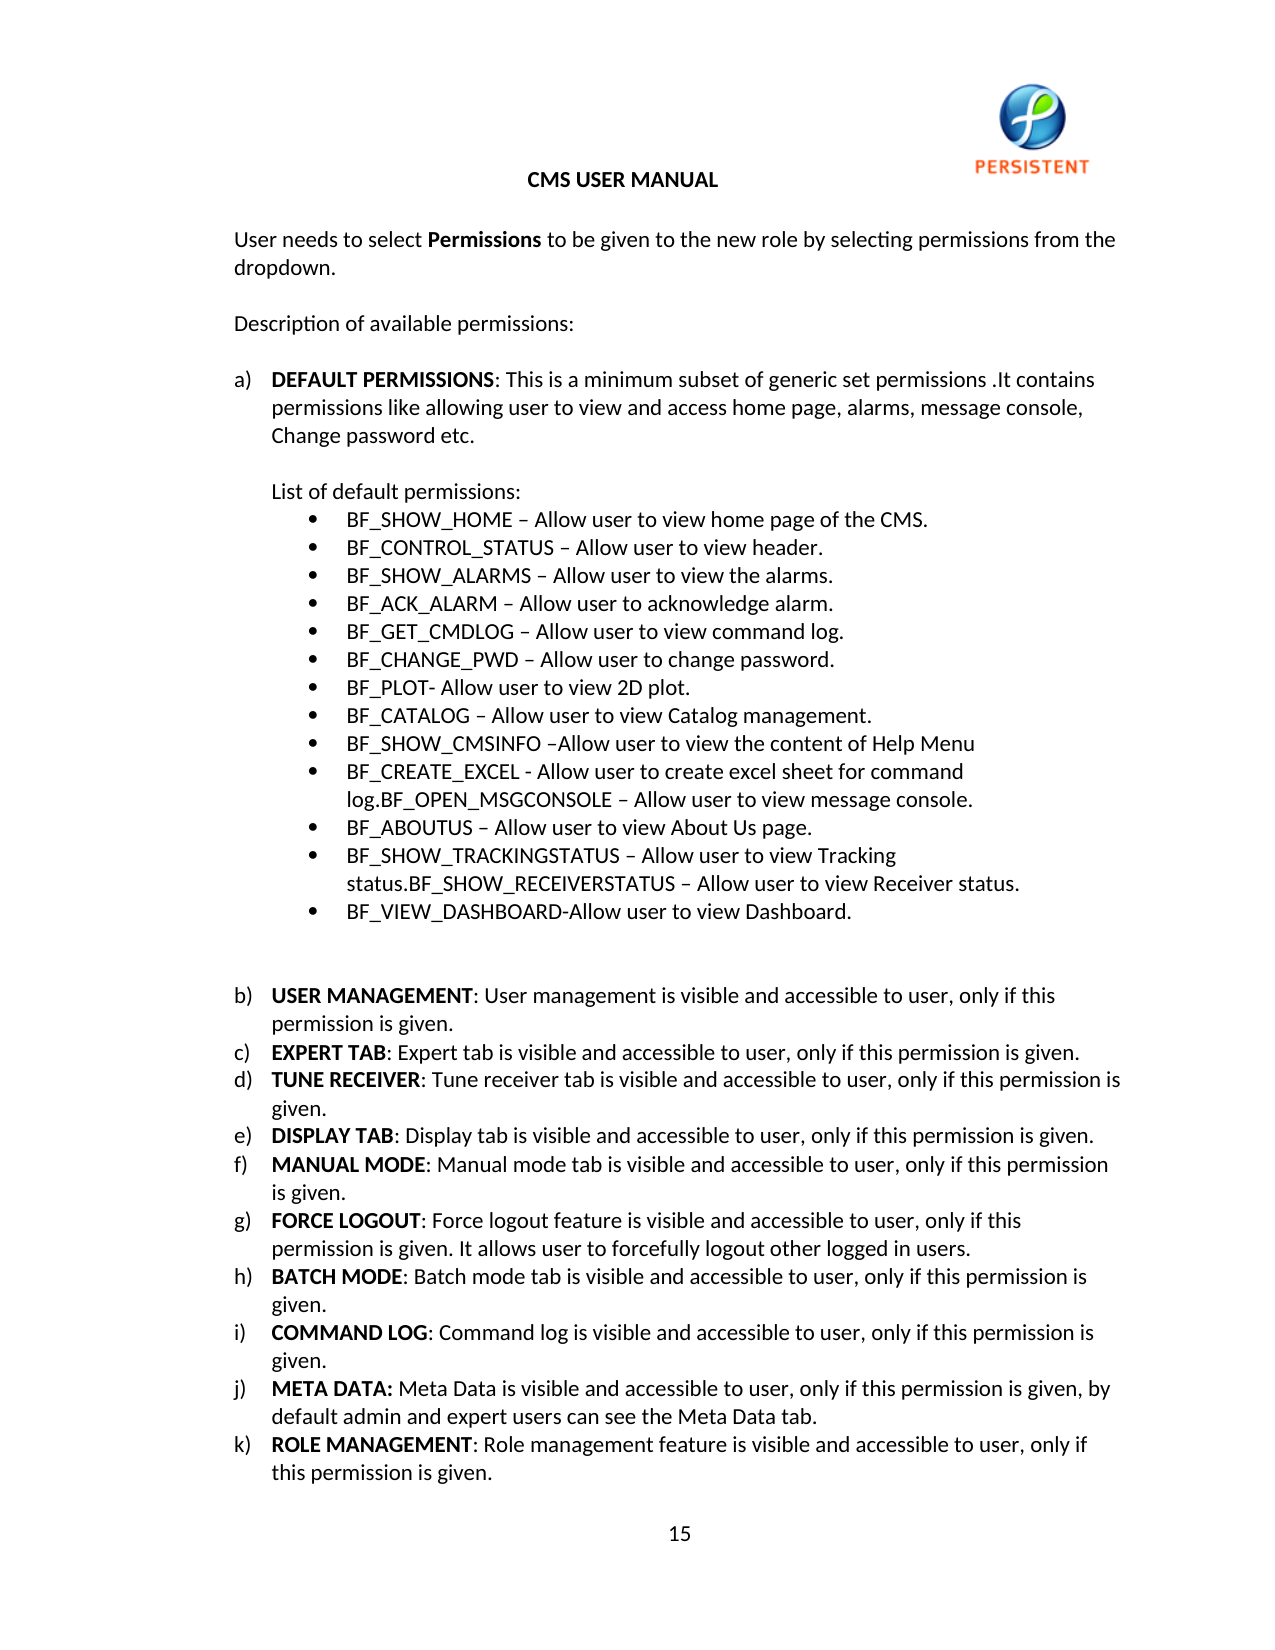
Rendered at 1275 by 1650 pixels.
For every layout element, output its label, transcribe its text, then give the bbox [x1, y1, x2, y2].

list BF_CHANGE_PWD – Allow user to change password. [309, 645, 1125, 673]
list BF_SHOW_ALARMS – Allow user to view the alarms. [309, 561, 1125, 589]
list BF_SHOW_TRACKINGSTATUS – Allow user to view Tracking status.BF_SHOW_RECEIVERSTATUS – Allow user to view Receiver status. [309, 841, 1125, 897]
list BF_VIEW_DASHBOARD-Allow user to view Dashboard. [309, 897, 1125, 926]
list BF_CREATE_EXCEL - Allow user to create excel sheet for command log.BF_OPEN_MSGCONSOLE – Allow user to view message console. [309, 757, 1125, 813]
list BF_GET_CMDLOG – Allow user to view command log. [309, 617, 1125, 645]
list BF_ABOUTUS – Allow user to view About Us page. [309, 813, 1125, 841]
text Description of available permissions: [234, 309, 1125, 337]
list BF_CONTROL_STATUS – Allow user to view header. [309, 533, 1125, 561]
list TUNE RECEIVER: Tune receiver tab is visible and accessible to user, only if this permission is given. [234, 1066, 1125, 1122]
list List of default permissions: [271, 477, 1125, 505]
list BF_SHOW_CMSINFO –Allow user to view the content of Help Menu [309, 729, 1125, 757]
list BF_PLOT- Allow user to view 2D plot. [309, 673, 1125, 701]
picture [964, 75, 1100, 188]
list FORCE LOGOUT: Force logout feature is visible and accessible to user, only if this permission is given. It allows user to forcefully logout other logged in users. [234, 1206, 1125, 1262]
list ROLE MANAGEMENT: Role management feature is visible and accessible to user, only if this permission is given. [234, 1430, 1125, 1486]
list META DATA: Meta Data is visible and accessible to user, only if this permission is given, by default admin and expert users can see the Meta Data tab. [234, 1374, 1125, 1430]
list BF_SHOW_HOME – Allow user to view home page of the CMS. [309, 505, 1125, 533]
list COMMAND LOG: Command log is visible and accessible to user, only if this permission is given. [234, 1318, 1125, 1374]
list USER MANAGEMENT: User management is visible and accessible to user, only if this permission is given. [234, 982, 1125, 1038]
list EXPERT TAB: Expert tab is visible and accessible to user, only if this permission is given. [234, 1038, 1125, 1066]
text User needs to select Permissions to be given to the new role by selecting permissions from the dropdown. [234, 225, 1125, 281]
list BF_ACK_ALARM – Allow user to acknowledge alarm. [309, 589, 1125, 617]
list MANUAL MODE: Manual mode tab is visible and accessible to user, only if this permission is given. [234, 1150, 1125, 1206]
list DEFAULT PERMISSIONS: This is a minimum subset of generic set permissions .It contains permissions like allowing user to view and access home page, alarms, message console, Change password etc. [234, 365, 1125, 449]
list DISPLAY TAB: Display tab is visible and accessible to user, only if this permission is given. [234, 1122, 1125, 1150]
list BATCH MODE: Batch mode tab is visible and accessible to user, only if this permission is given. [234, 1262, 1125, 1318]
list BF_CATALOG – Allow user to view Catalog management. [309, 701, 1125, 729]
